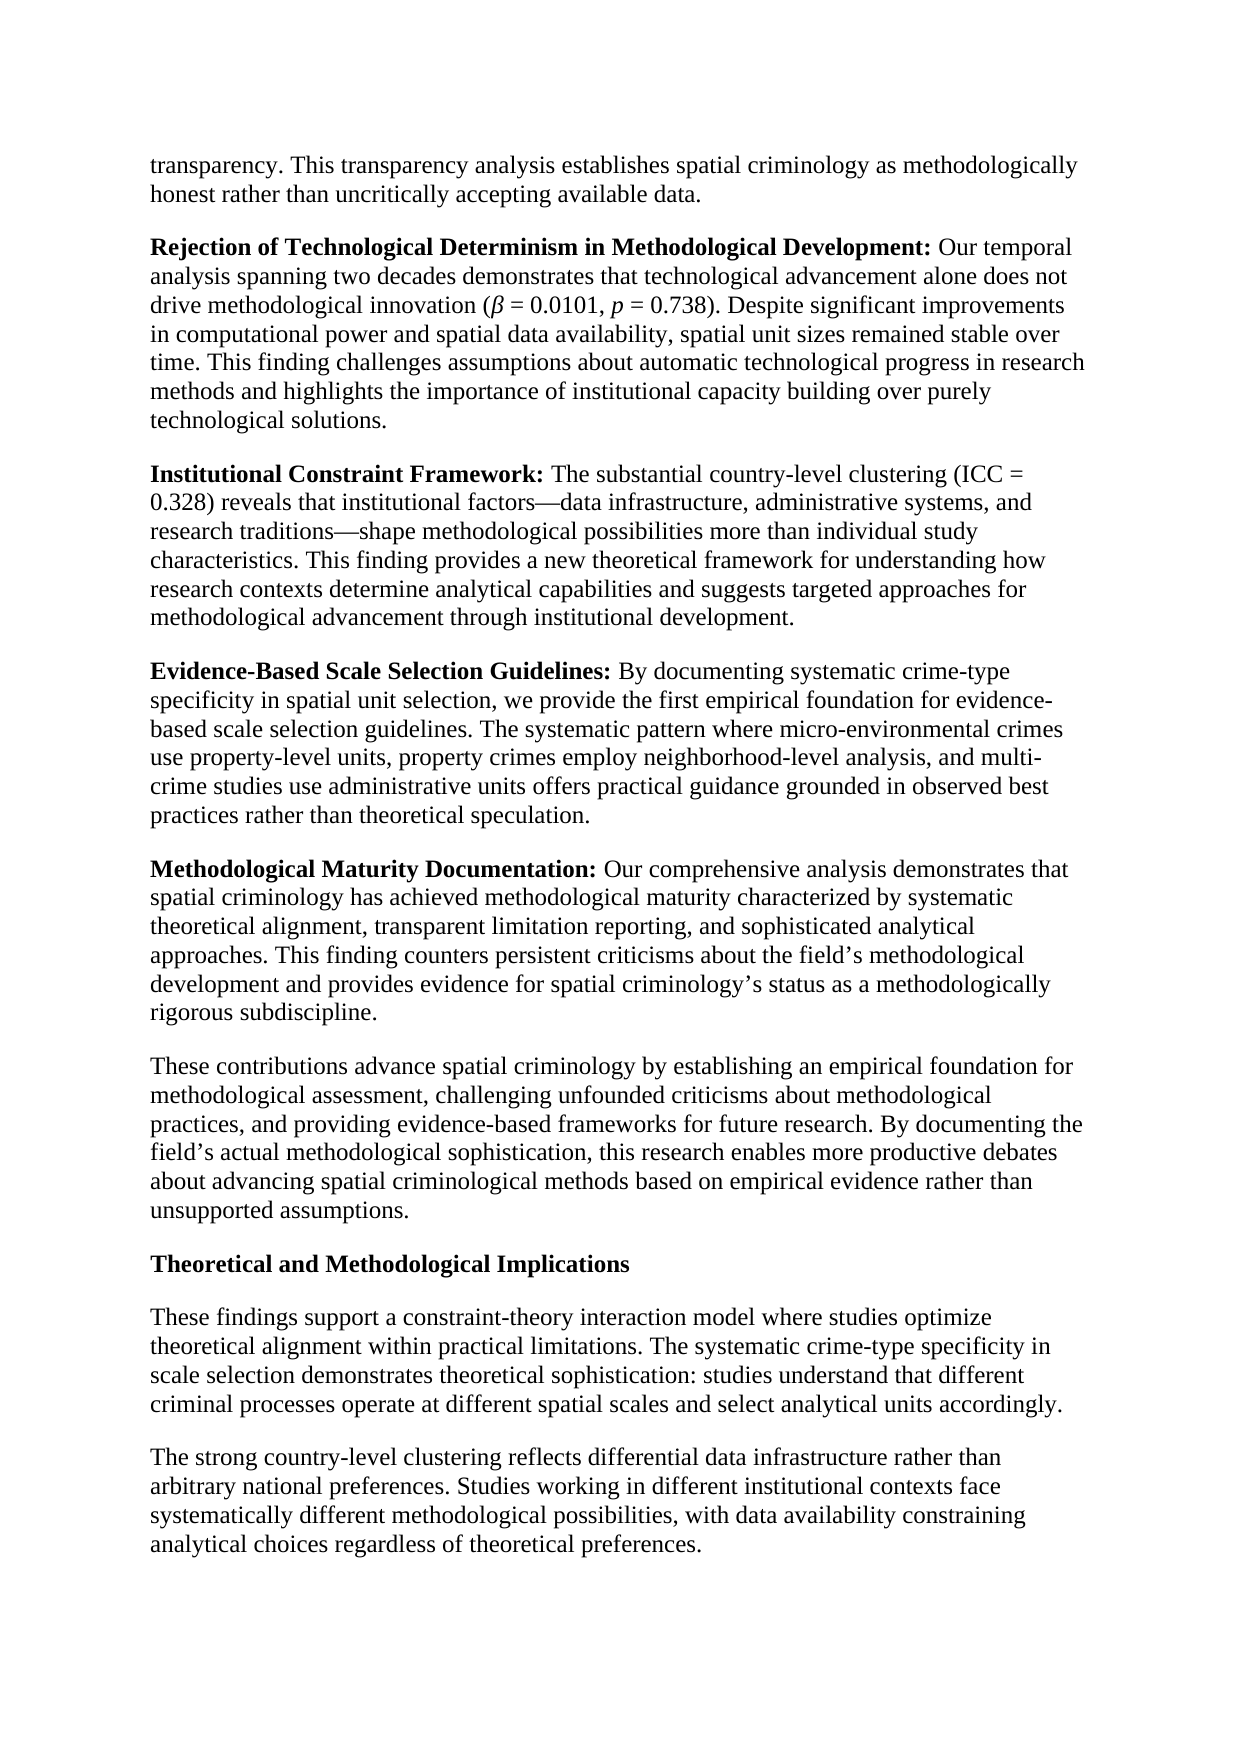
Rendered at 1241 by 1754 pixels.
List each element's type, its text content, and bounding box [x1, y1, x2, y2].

text The strong country-level clustering reflects differential data infrastructure rather than arbitrary national preferences. Studies working in different institutional contexts face systematically different methodological possibilities, with data availability constraining analytical choices regardless of theoretical preferences. [150, 1442, 1090, 1557]
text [150, 150, 1090, 207]
text Rejection of Technological Determinism in Methodological Development: Our temporal analysis spanning two decades demonstrates that technological advancement alone does not drive methodological innovation (β = 0.0101, p = 0.738). Despite significant improvements in computational power and spatial data availability, spatial unit sizes remained stable over time. This finding challenges assumptions about automatic technological progress in research methods and highlights the importance of institutional capacity building over purely technological solutions. [150, 232, 1090, 434]
text Methodological Maturity Documentation: Our comprehensive analysis demonstrates that spatial criminology has achieved methodological maturity characterized by systematic theoretical alignment, transparent limitation reporting, and sophisticated analytical approaches. This finding counters persistent criticisms about the field’s methodological development and provides evidence for spatial criminology’s status as a methodologically rigorous subdiscipline. [150, 854, 1090, 1026]
text Evidence-Based Scale Selection Guidelines: By documenting systematic crime-type specificity in spatial unit selection, we provide the first empirical foundation for evidence-based scale selection guidelines. The systematic pattern where micro-environmental crimes use property-level units, property crimes employ neighborhood-level analysis, and multi-crime studies use administrative units offers practical guidance grounded in observed best practices rather than theoretical speculation. [150, 656, 1090, 829]
text These contributions advance spatial criminology by establishing an empirical foundation for methodological assessment, challenging unfounded criticisms about methodological practices, and providing evidence-based frameworks for future research. By documenting the field’s actual methodological sophistication, this research enables more productive debates about advancing spatial criminological methods based on empirical evidence rather than unsupported assumptions. [150, 1051, 1090, 1224]
subtitle Theoretical and Methodological Implications [150, 1249, 1090, 1277]
text These findings support a constraint-theory interaction model where studies optimize theoretical alignment within practical limitations. The systematic crime-type specificity in scale selection demonstrates theoretical sophistication: studies understand that different criminal processes operate at different spatial scales and select analytical units accordingly. [150, 1302, 1090, 1417]
text Institutional Constraint Framework: The substantial country-level clustering (ICC = 0.328) reveals that institutional factors—data infrastructure, administrative systems, and research traditions—shape methodological possibilities more than individual study characteristics. This finding provides a new theoretical framework for understanding how research contexts determine analytical capabilities and suggests targeted approaches for methodological advancement through institutional development. [150, 459, 1090, 631]
